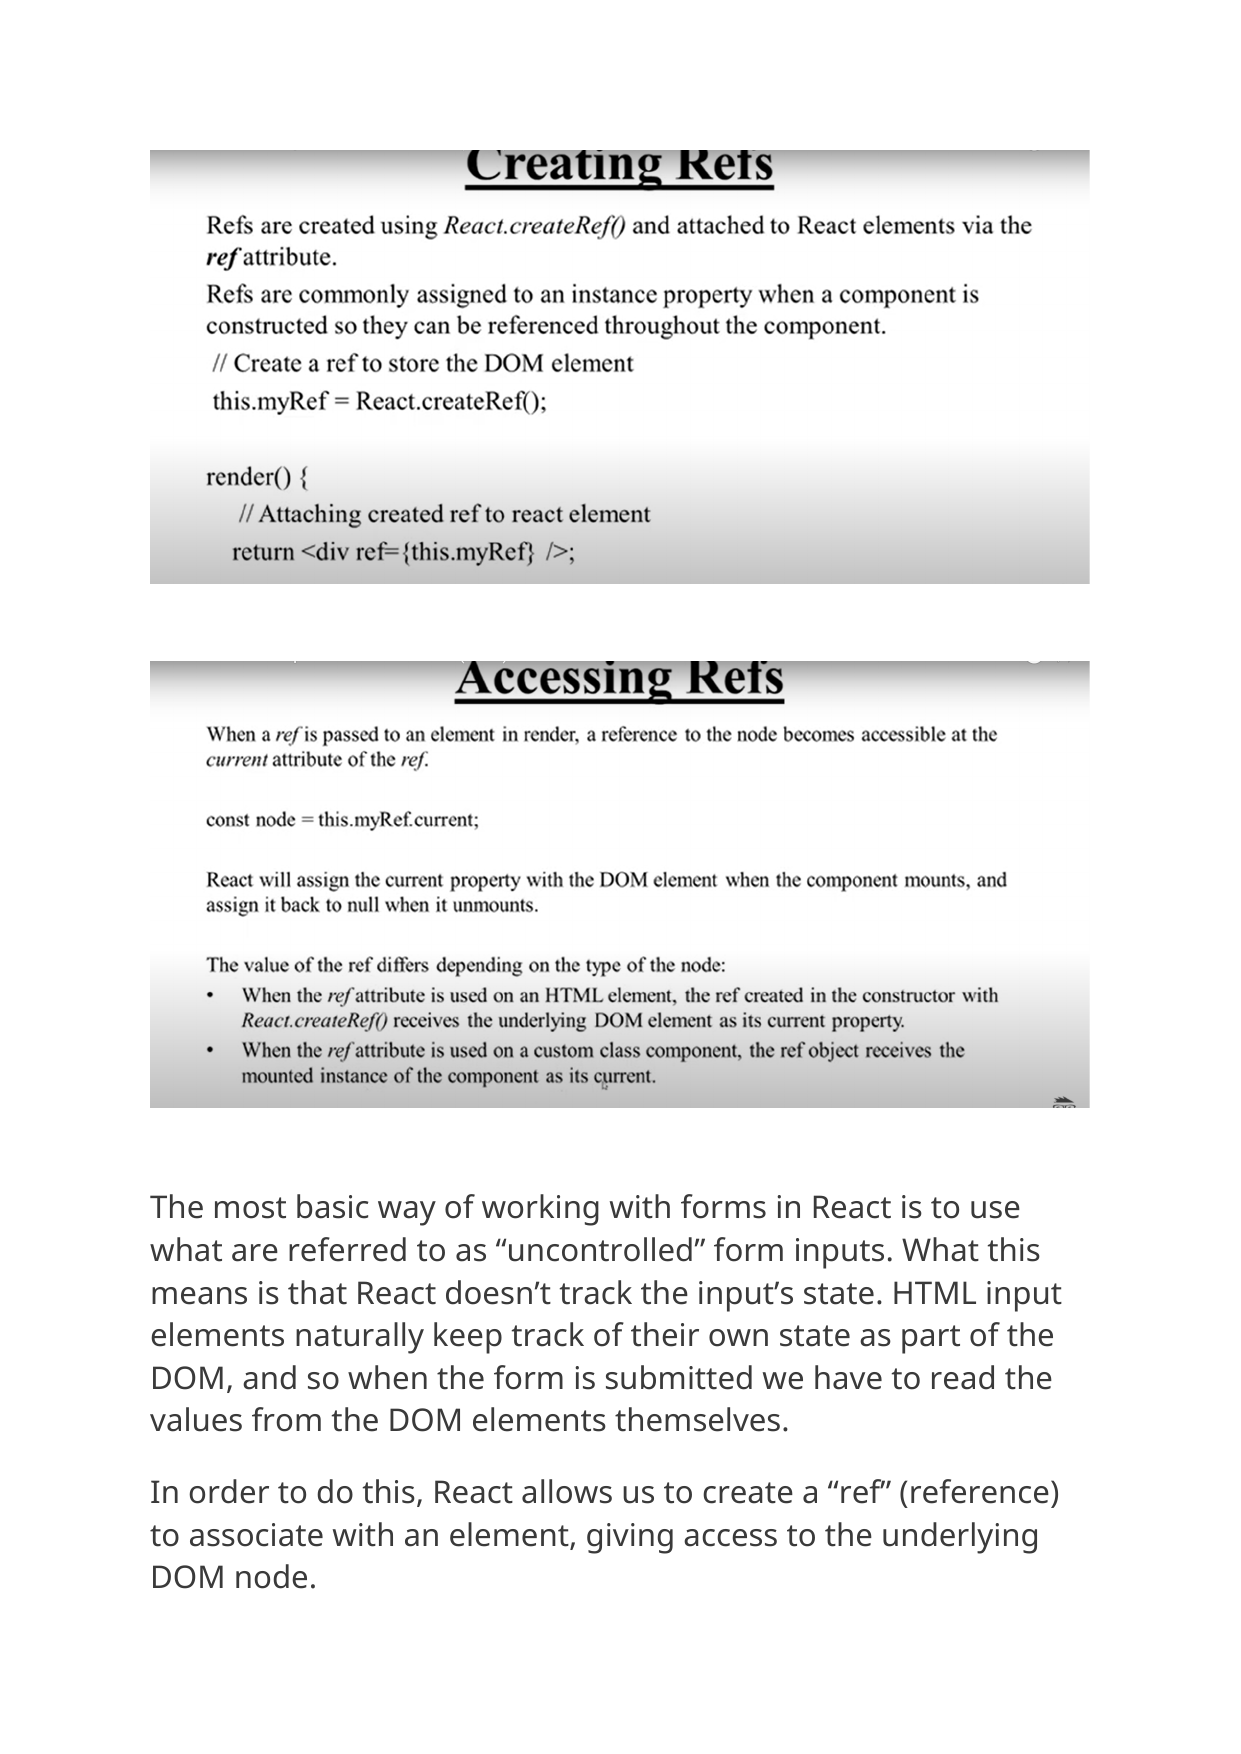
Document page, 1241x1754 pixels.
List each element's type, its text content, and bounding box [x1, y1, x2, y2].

picture [150, 661, 1090, 1108]
text In order to do this, React allows us to create a “ref” (reference) to associate with an element, giving access to the underlying DOM node. [150, 1470, 1090, 1598]
picture [150, 150, 1090, 584]
text The most basic way of working with forms in React is to use what are referred to as “uncontrolled” form inputs. What this means is that React doesn’t track the input’s state. HTML input elements naturally keep track of their own state as part of the DOM, and so when the form is submitted we have to read the values from the DOM elements themselves. [150, 1185, 1090, 1441]
